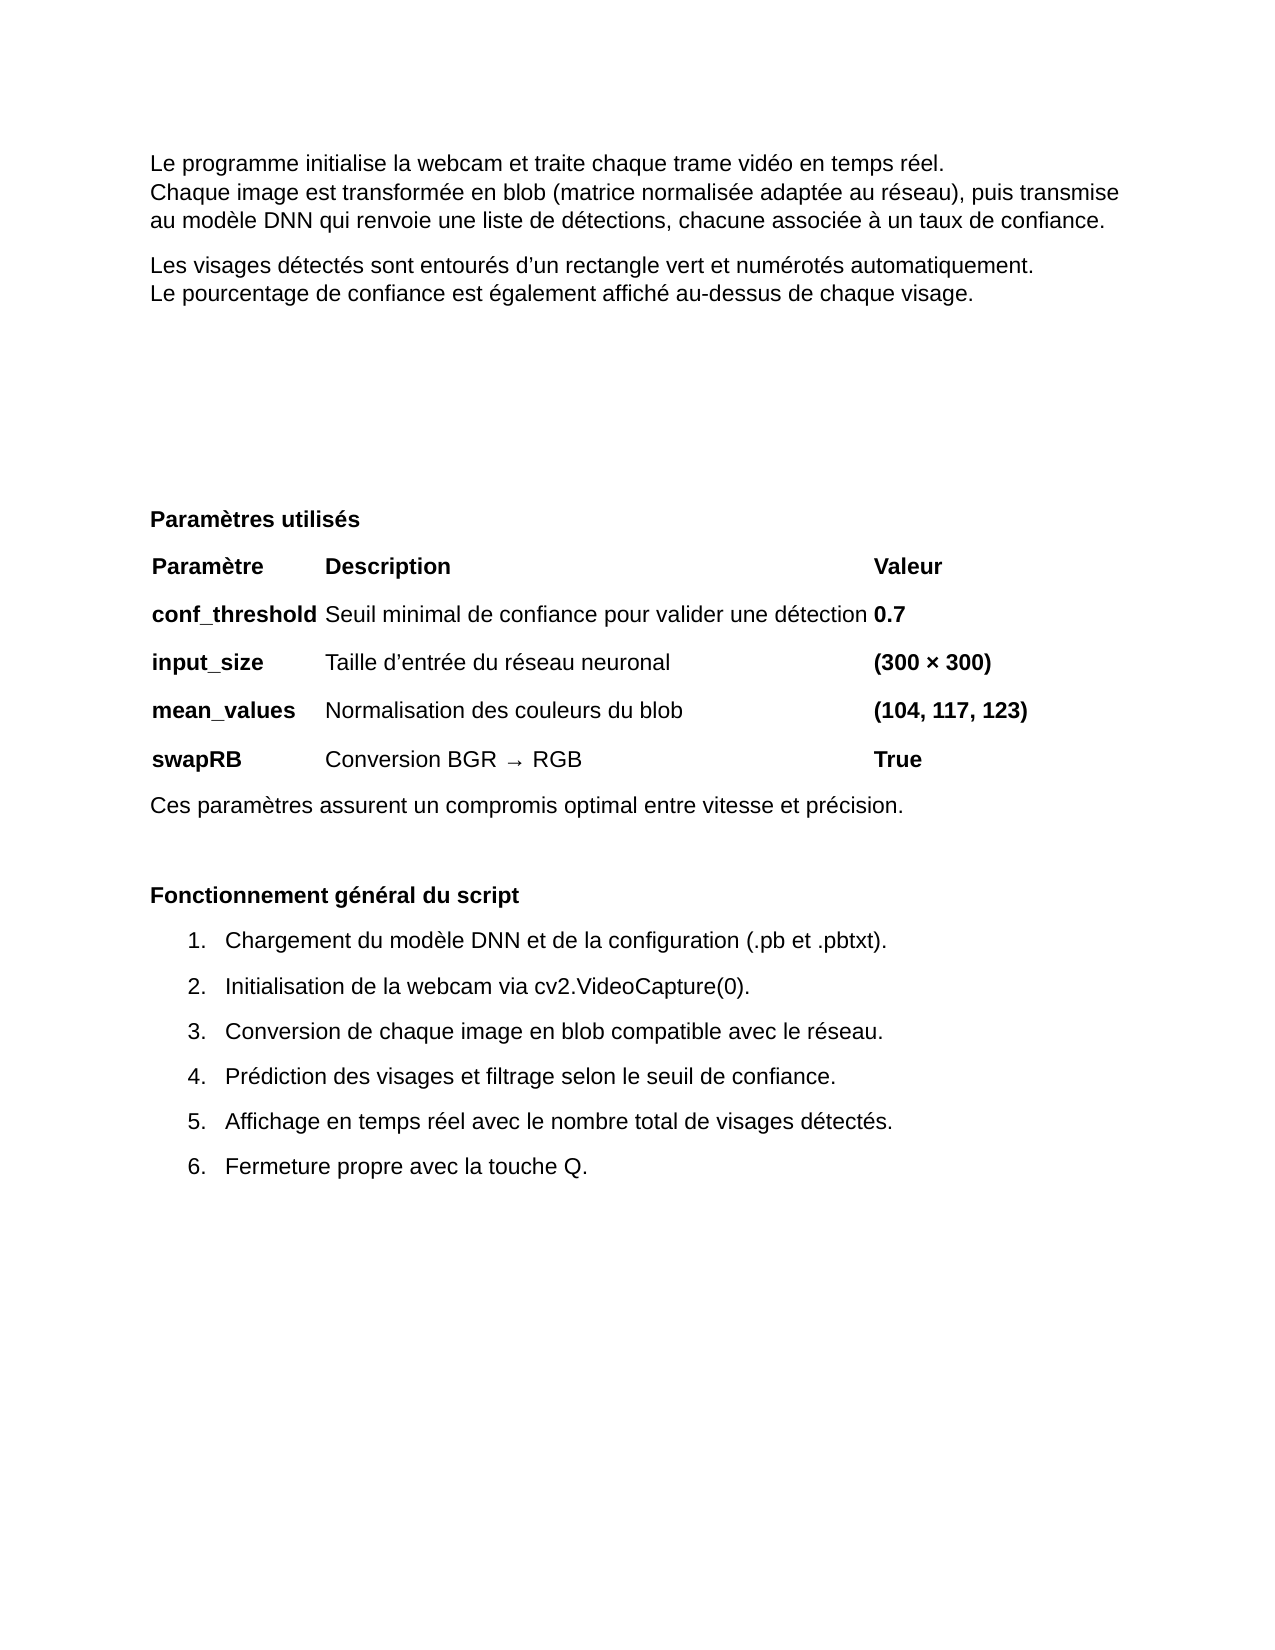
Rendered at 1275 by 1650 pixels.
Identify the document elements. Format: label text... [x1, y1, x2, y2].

text Le programme initialise la webcam et traite chaque trame vidéo en temps réel. Chaque image est transformée en blob (matrice normalisée adaptée au réseau), puis transmise au modèle DNN qui renvoie une liste de détections, chacune associée à un taux de confiance. [150, 150, 1125, 233]
list Prédiction des visages et filtrage selon le seuil de confiance. [187, 1063, 1125, 1089]
text Fonctionnement général du script [150, 882, 1125, 909]
table_cell True [872, 744, 1034, 792]
table_cell (300 × 300) [872, 648, 1034, 696]
text Ces paramètres assurent un compromis optimal entre vitesse et précision. [150, 792, 1125, 818]
table_cell Normalisation des couleurs du blob [323, 696, 872, 744]
table_cell Conversion BGR → RGB [323, 744, 872, 792]
table_cell Seuil minimal de confiance pour valider une détection [323, 599, 872, 647]
table_cell 0.7 [872, 599, 1034, 647]
list Initialisation de la webcam via cv2.VideoCapture(0). [187, 973, 1125, 999]
table_header Description [323, 551, 872, 599]
list Affichage en temps réel avec le nombre total de visages détectés. [187, 1108, 1125, 1134]
list Chargement du modèle DNN et de la configuration (.pb et .pbtxt). [187, 927, 1125, 954]
text Paramètres utilisés [150, 506, 1125, 532]
list Fermeture propre avec la touche Q. [187, 1153, 1125, 1179]
table_header Paramètre [150, 551, 323, 599]
table_cell mean_values [150, 696, 323, 744]
table_cell (104, 117, 123) [872, 696, 1034, 744]
table_header Valeur [872, 551, 1034, 599]
table_cell swapRB [150, 744, 323, 792]
text Les visages détectés sont entourés d’un rectangle vert et numérotés automatiquement. Le pourcentage de confiance est également affiché au-dessus de chaque visage. [150, 252, 1125, 307]
list Conversion de chaque image en blob compatible avec le réseau. [187, 1018, 1125, 1044]
table_cell Taille d’entrée du réseau neuronal [323, 648, 872, 696]
table_cell input_size [150, 648, 323, 696]
table_cell conf_threshold [150, 599, 323, 647]
